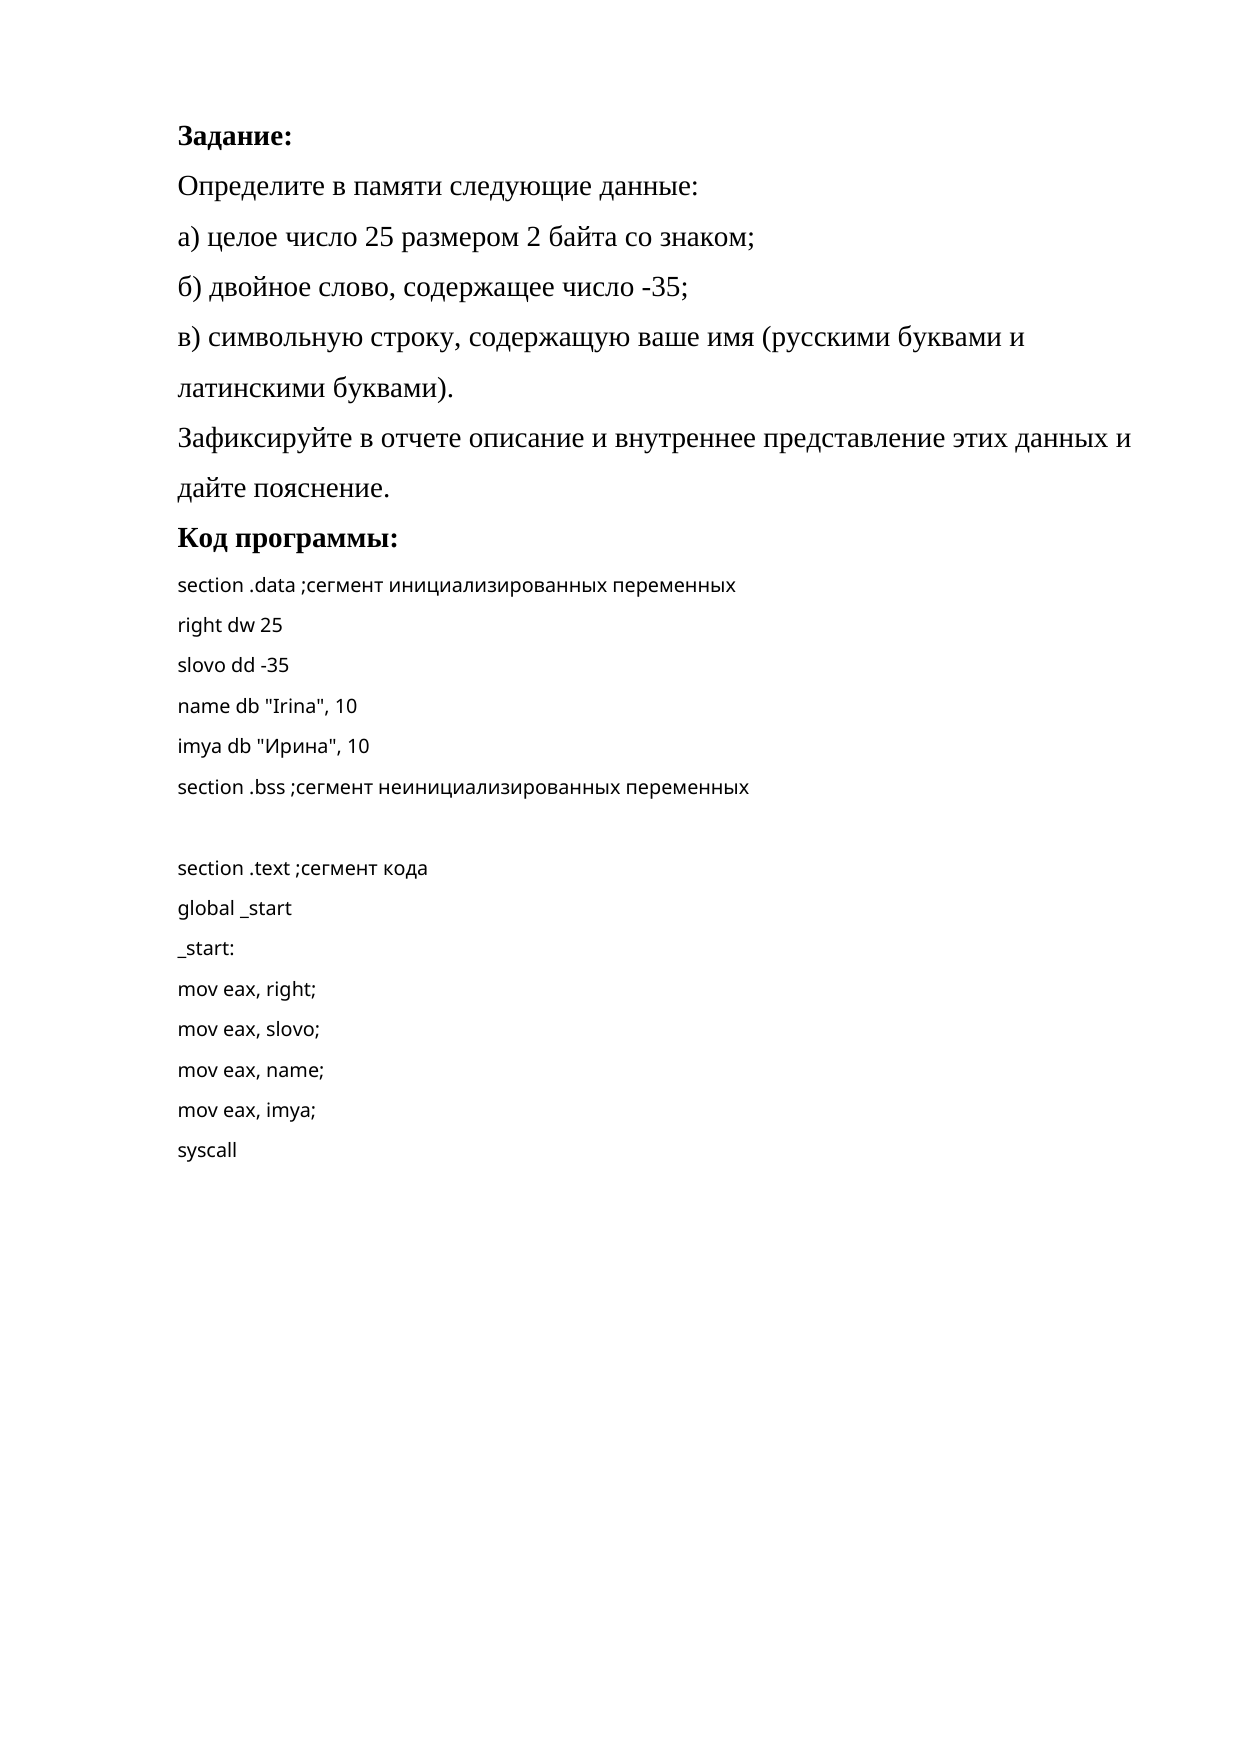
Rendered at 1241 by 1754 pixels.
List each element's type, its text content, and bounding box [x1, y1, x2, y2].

text а) целое число 25 размером 2 байта со знаком; [177, 219, 1152, 252]
text imya db "Ирина", 10 [177, 733, 1152, 759]
text section .data ;сегмент инициализированных переменных [177, 571, 1152, 598]
text slovo dd -35 [177, 652, 1152, 679]
text section .text ;сегмент кода [177, 854, 1152, 881]
text syscall [177, 1137, 1152, 1164]
text б) двойное слово, содержащее число -35; [177, 269, 1152, 303]
text mov eax, slovo; [177, 1016, 1152, 1042]
text Определите в памяти следующие данные: [177, 168, 1152, 202]
text section .bss ;сегмент неинициализированных переменных [177, 773, 1152, 800]
text name db "Irina", 10 [177, 692, 1152, 719]
text в) символьную строку, содержащую ваше имя (русскими буквами и латинскими буквами). [177, 319, 1152, 403]
text mov eax, right; [177, 975, 1152, 1002]
text right dw 25 [177, 611, 1152, 638]
text Зафиксируйте в отчете описание и внутреннее представление этих данных и дайте пояснение. [177, 420, 1152, 504]
text mov eax, imya; [177, 1096, 1152, 1123]
text mov eax, name; [177, 1056, 1152, 1083]
text global _start [177, 894, 1152, 921]
text Задание: [177, 118, 1152, 152]
text _start: [177, 935, 1152, 962]
text Код программы: [177, 521, 1152, 554]
